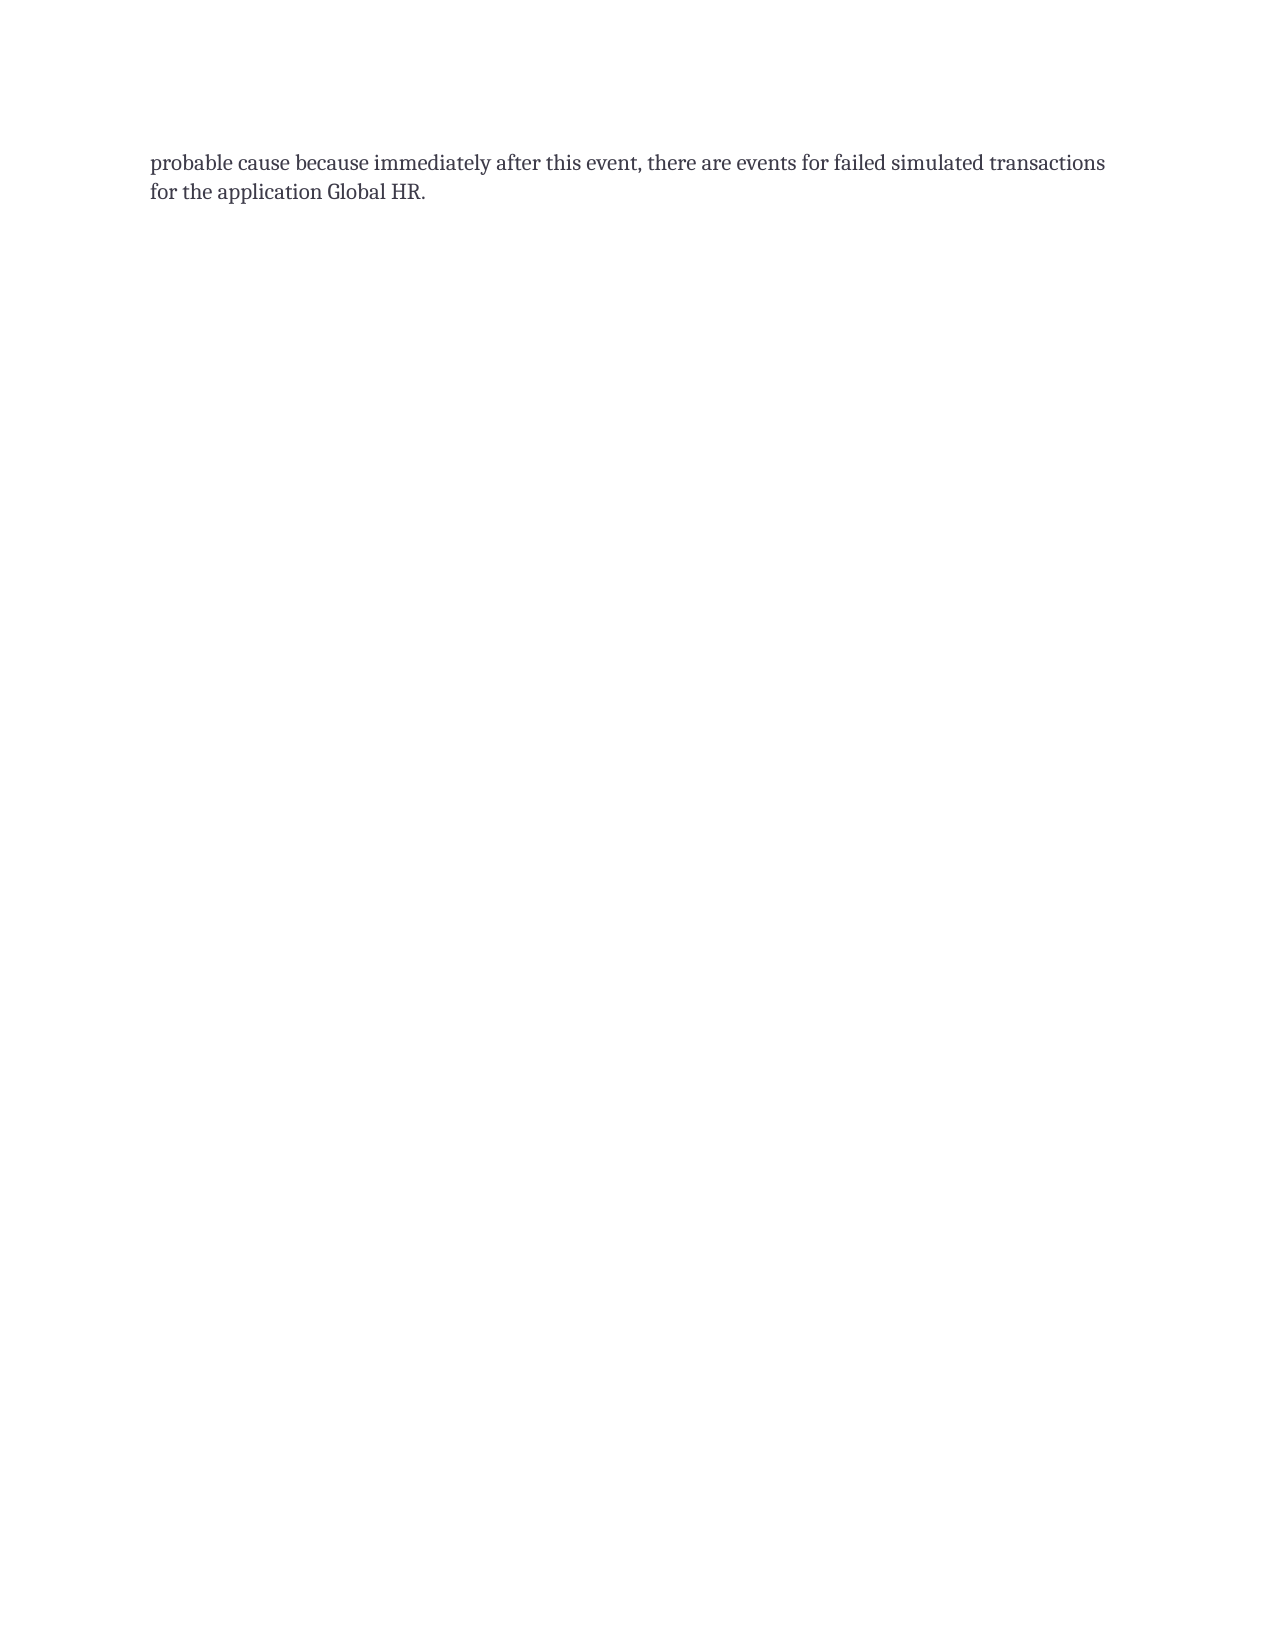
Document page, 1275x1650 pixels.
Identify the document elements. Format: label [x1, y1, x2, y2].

text [150, 150, 1125, 205]
